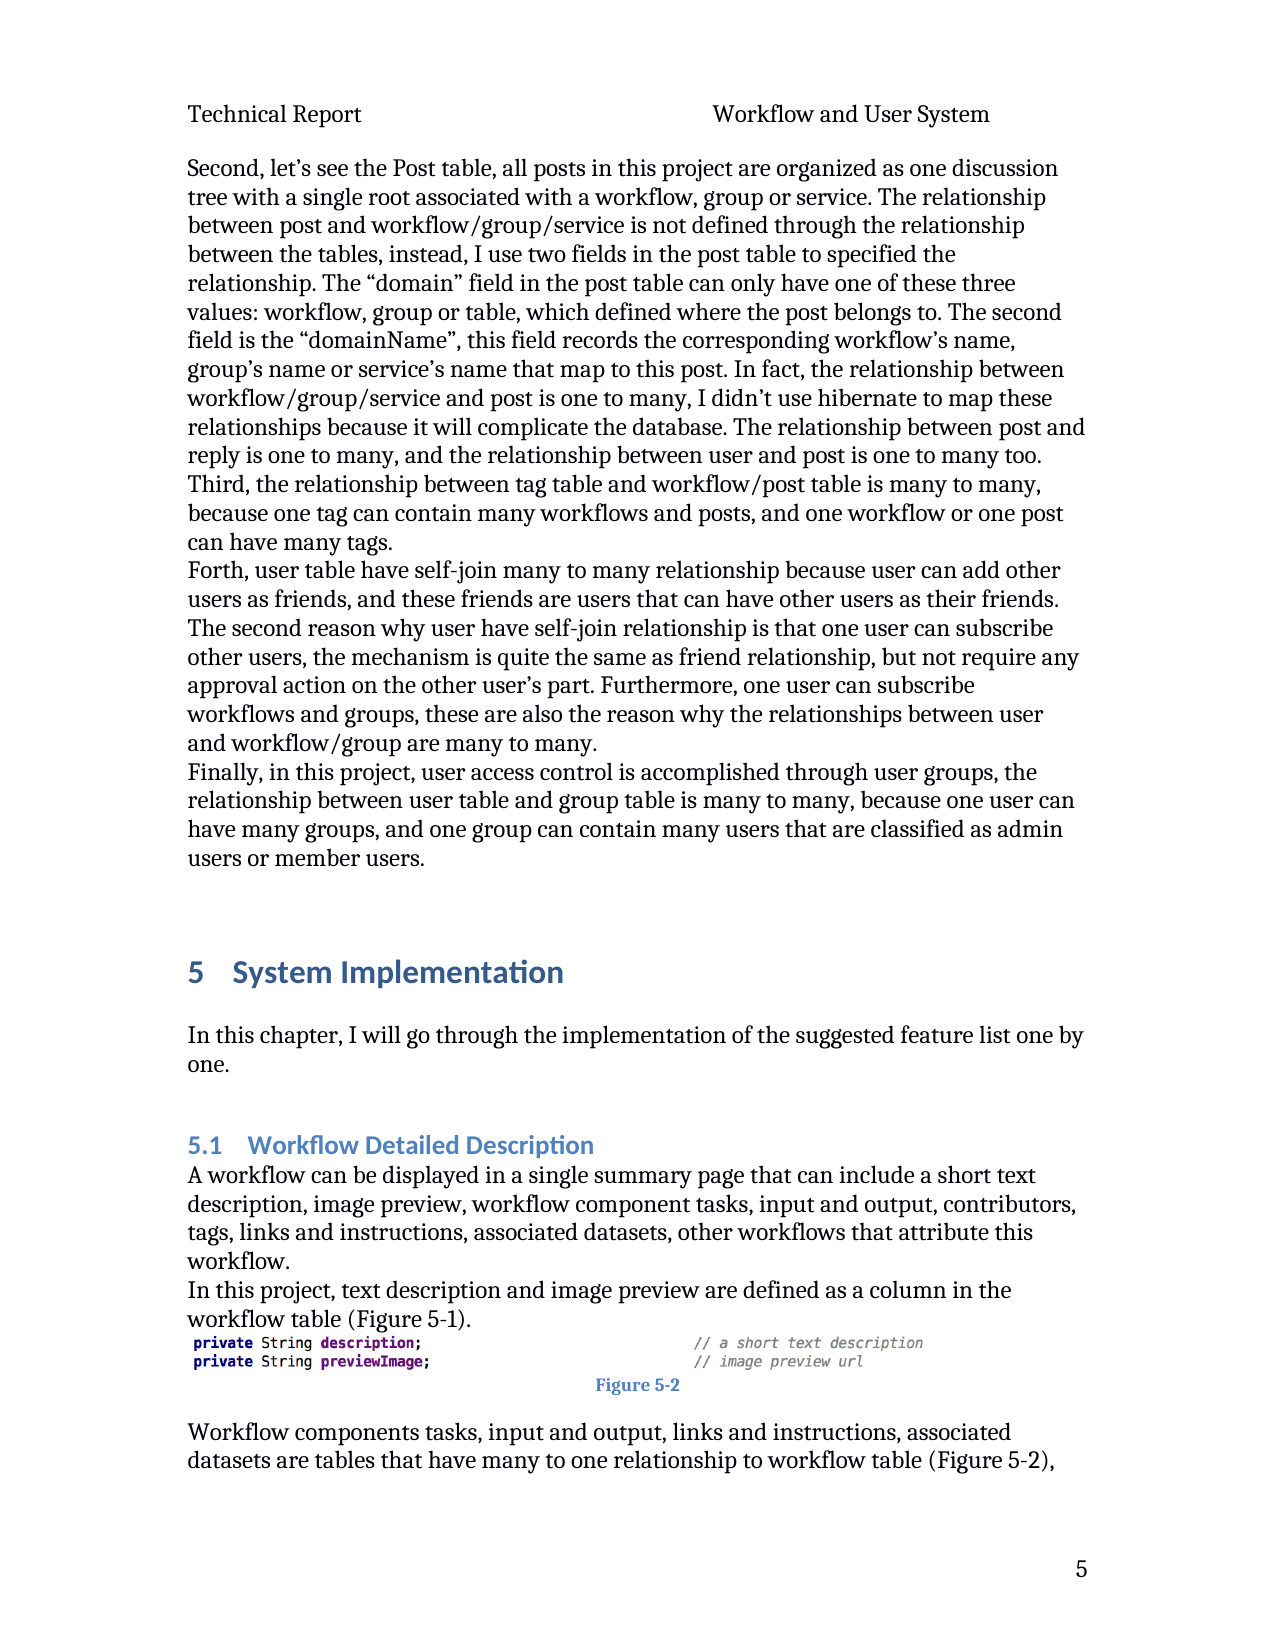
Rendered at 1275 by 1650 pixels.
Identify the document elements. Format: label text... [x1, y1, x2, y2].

text Forth, user table have self-join many to many relationship because user can add other users as friends, and these friends are users that can have other users as their friends. The second reason why user have self-join relationship is that one user can subscribe other users, the mechanism is quite the same as friend relationship, but not require any approval action on the other user’s part. Furthermore, one user can subscribe workflows and groups, these are also the reason why the relationships between user and workflow/group are many to many. [187, 556, 1087, 757]
picture [187, 1333, 929, 1375]
text Second, let’s see the Post table, all posts in this project are organized as one discussion tree with a single root associated with a workflow, group or service. The relationship between post and workflow/group/service is not defined through the relationship between the tables, instead, I use two fields in the post table to specified the relationship. The “domain” field in the post table can only have one of these three values: workflow, group or table, which defined where the post belongs to. The second field is the “domainName”, this field records the corresponding workflow’s name, group’s name or service’s name that map to this post. In fact, the relationship between workflow/group/service and post is one to many, I didn’t use hibernate to map these relationships because it will complicate the database. The relationship between post and reply is one to many, and the relationship between user and post is one to many too. [187, 154, 1087, 470]
text In this chapter, I will go through the implementation of the suggested feature list one by one. [187, 1021, 1087, 1078]
text In this project, text description and image preview are defined as a column in the workflow table (Figure 5-1). [187, 1276, 1087, 1333]
subtitle System Implementation [187, 951, 1087, 992]
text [187, 1417, 1087, 1475]
subtitle Workflow Detailed Description [187, 1128, 1087, 1161]
text A workflow can be displayed in a single summary page that can include a short text description, image preview, workflow component tasks, input and output, contributors, tags, links and instructions, associated datasets, other workflows that attribute this workflow. [187, 1161, 1087, 1276]
text Finally, in this project, user access control is accomplished through user groups, the relationship between user table and group table is many to many, because one user can have many groups, and one group can contain many users that are classified as admin users or member users. [187, 757, 1087, 872]
text Third, the relationship between tag table and workflow/post table is many to many, because one tag can contain many workflows and posts, and one workflow or one post can have many tags. [187, 470, 1087, 556]
